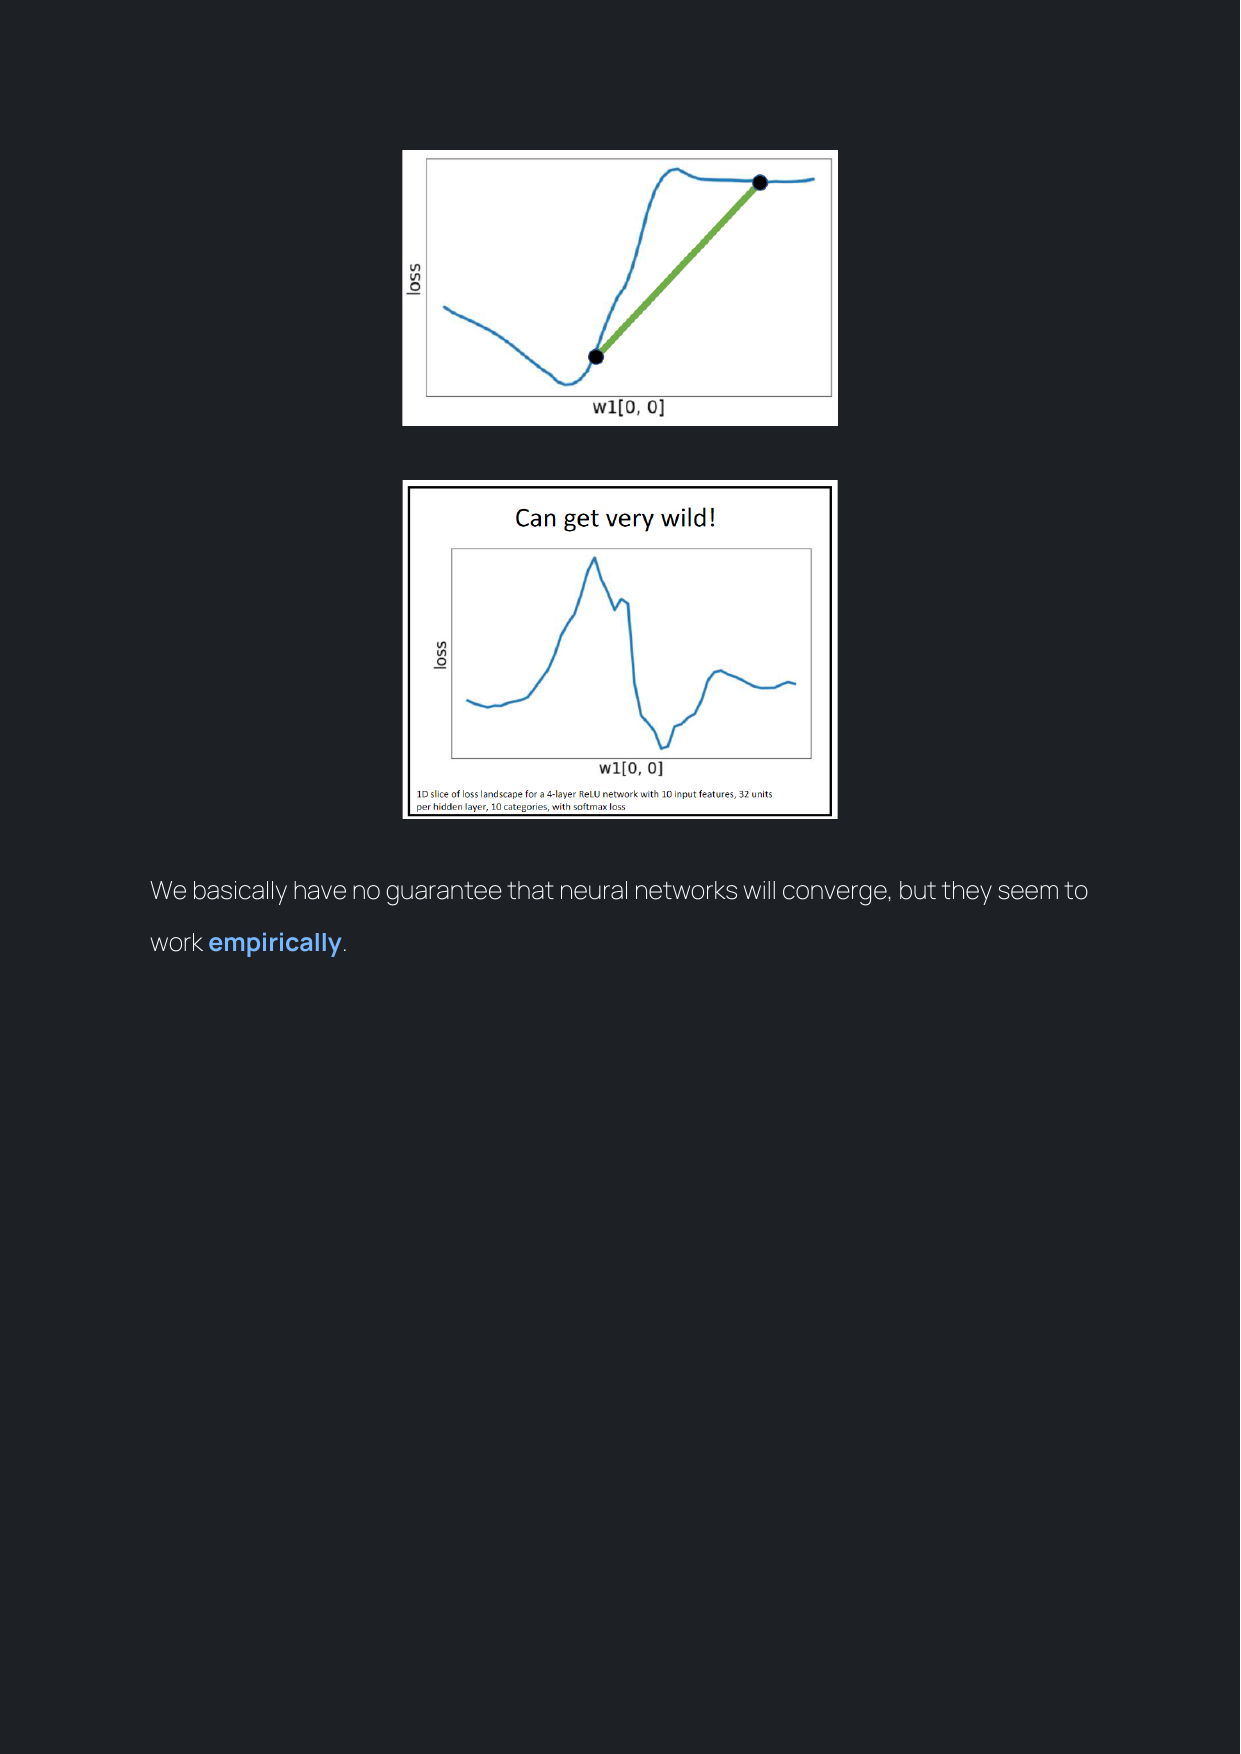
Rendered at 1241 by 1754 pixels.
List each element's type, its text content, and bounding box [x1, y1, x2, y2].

picture [402, 480, 838, 819]
text We basically have no guarantee that neural networks will converge, but they seem to work empirically. [150, 873, 1090, 958]
picture [402, 150, 838, 426]
